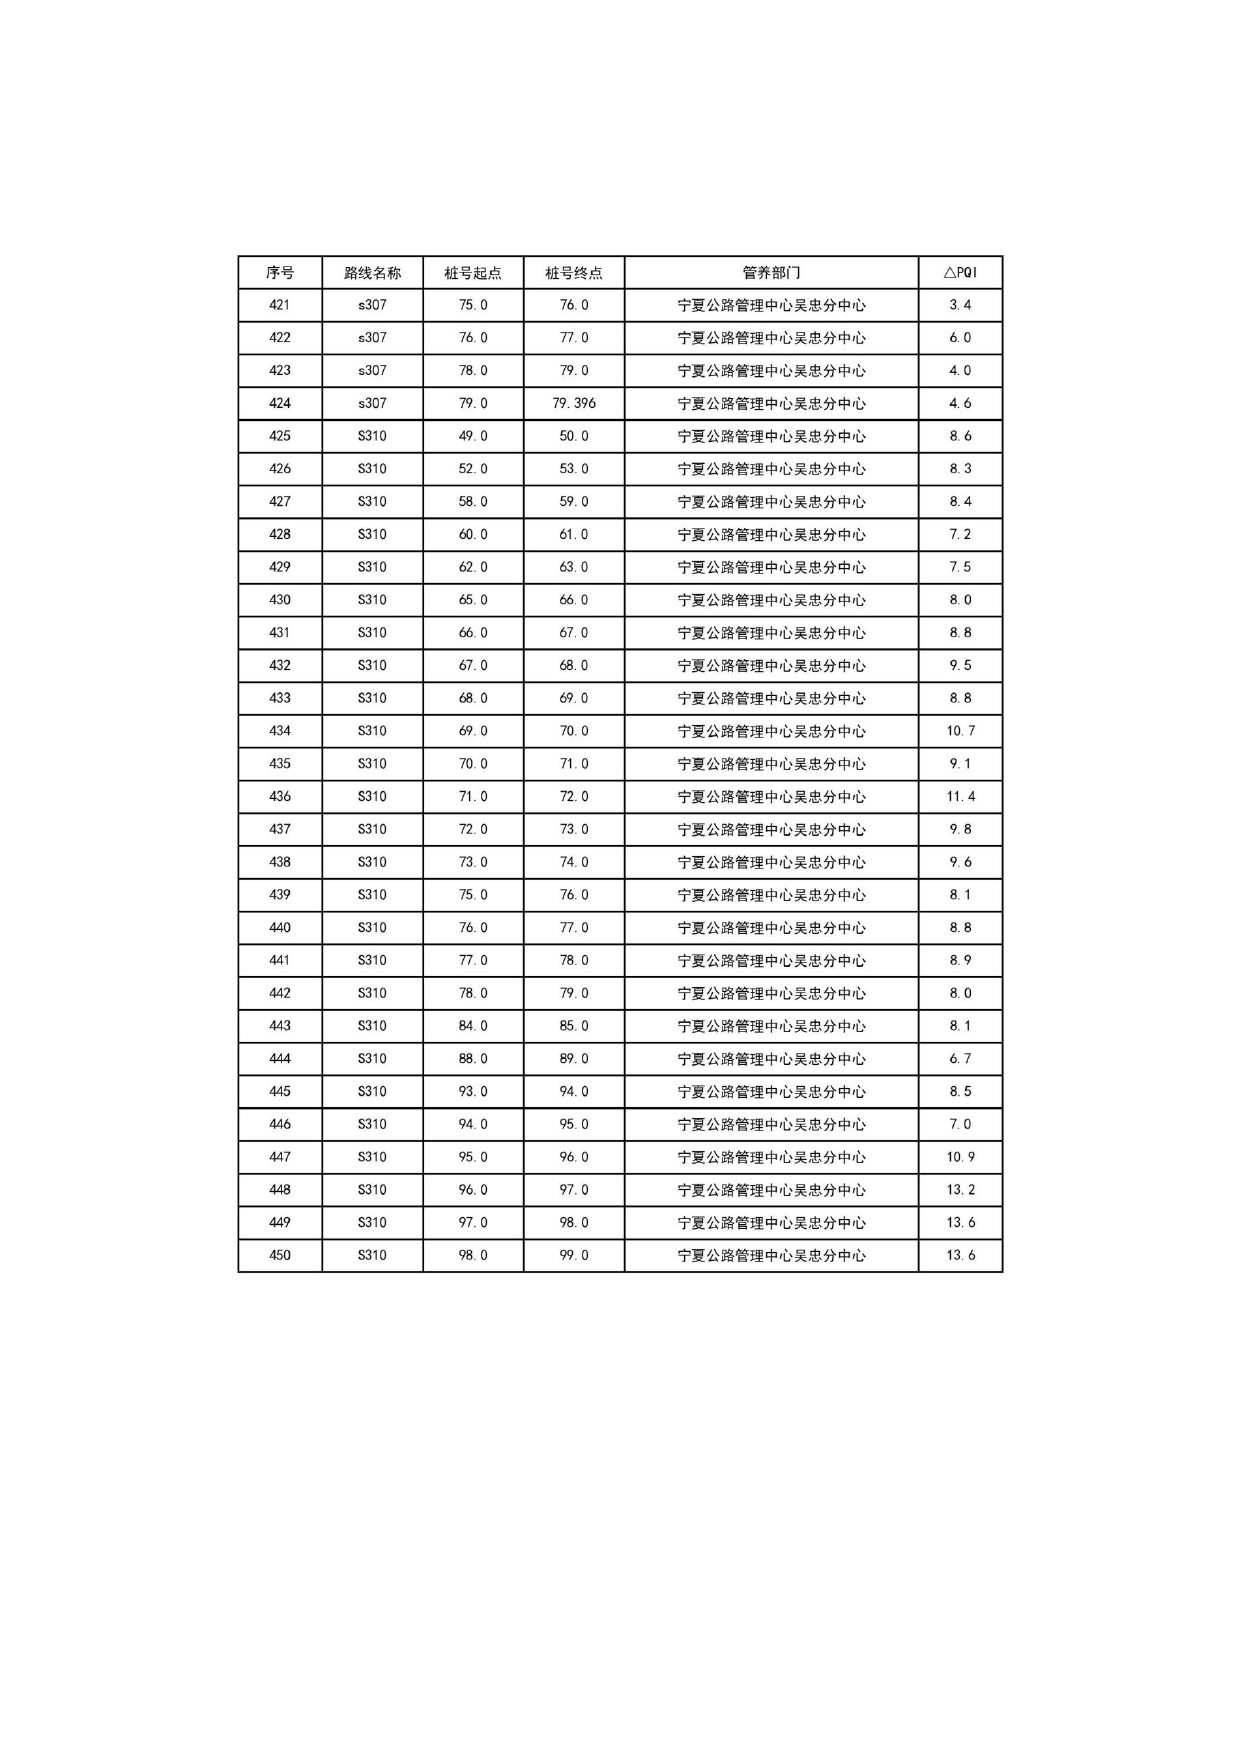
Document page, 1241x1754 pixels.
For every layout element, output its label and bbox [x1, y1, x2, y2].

picture [187, 162, 1053, 1367]
